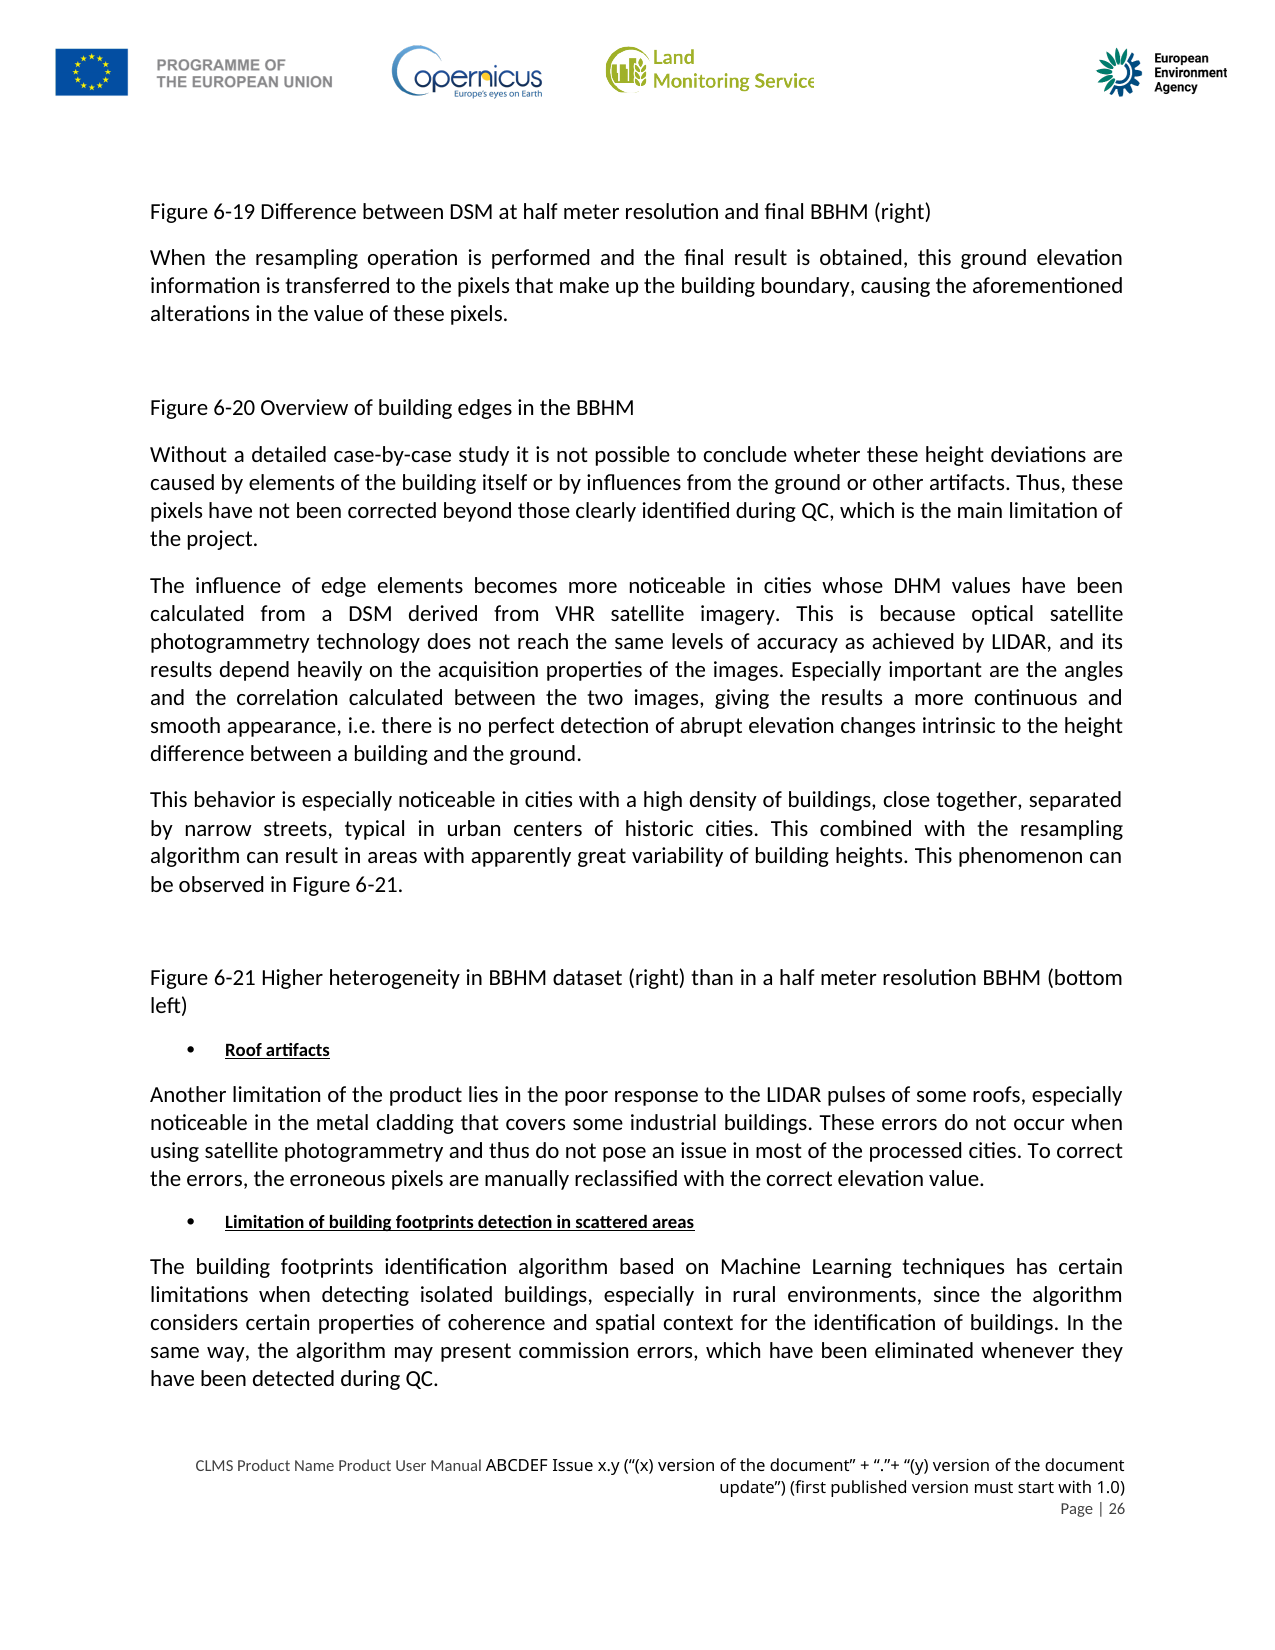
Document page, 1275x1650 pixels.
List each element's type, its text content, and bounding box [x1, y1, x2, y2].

picture [371, 15, 560, 130]
picture [1094, 46, 1228, 97]
text When the resampling operation is performed and the final result is obtained, this ground elevation information is transferred to the pixels that make up the building boundary, causing the aforementioned alterations in the value of these pixels. [150, 243, 1125, 328]
list Limitation of building footprints detection in scattered areas [187, 1211, 1125, 1233]
text Figure 6‑20 Overview of building edges in the BBHM [150, 393, 1125, 421]
text Figure 6‑19 Difference between DSM at half meter resolution and final BBHM (right) [150, 197, 1125, 225]
text Another limitation of the product lies in the poor response to the LIDAR pulses of some roofs, especially noticeable in the metal cladding that covers some industrial buildings. These errors do not occur when using satellite photogrammetry and thus do not pose an issue in most of the processed cities. To correct the errors, the erroneous pixels are manually reclassified with the correct elevation value. [150, 1080, 1125, 1192]
picture [29, 21, 351, 124]
text Figure 6‑21 Higher heterogeneity in BBHM dataset (right) than in a half meter resolution BBHM (bottom left) [150, 963, 1125, 1019]
text The building footprints identification algorithm based on Machine Learning techniques has certain limitations when detecting isolated buildings, especially in rural environments, since the algorithm considers certain properties of coherence and spatial context for the identification of buildings. In the same way, the algorithm may present commission errors, which have been eliminated whenever they have been detected during QC. [150, 1252, 1125, 1392]
text This behavior is especially noticeable in cities with a high density of buildings, close together, separated by narrow streets, typical in urban centers of historic cities. This combined with the resampling algorithm can result in areas with apparently great variability of building heights. This phenomenon can be observed in Figure 6‑21. [150, 786, 1125, 898]
text Without a detailed case-by-case study it is not possible to conclude wheter these height deviations are caused by elements of the building itself or by influences from the ground or other artifacts. Thus, these pixels have not been corrected beyond those clearly identified during QC, which is the main limitation of the project. [150, 440, 1125, 552]
text The influence of edge elements becomes more noticeable in cities whose DHM values have been calculated from a DSM derived from VHR satellite imagery. This is because optical satellite photogrammetry technology does not reach the same levels of accuracy as achieved by LIDAR, and its results depend heavily on the acquisition properties of the images. Especially important are the angles and the correlation calculated between the two images, giving the results a more continuous and smooth appearance, i.e. there is no perfect detection of abrupt elevation changes intrinsic to the height difference between a building and the ground. [150, 571, 1125, 767]
list Roof artifacts [187, 1038, 1125, 1061]
picture [605, 46, 814, 93]
